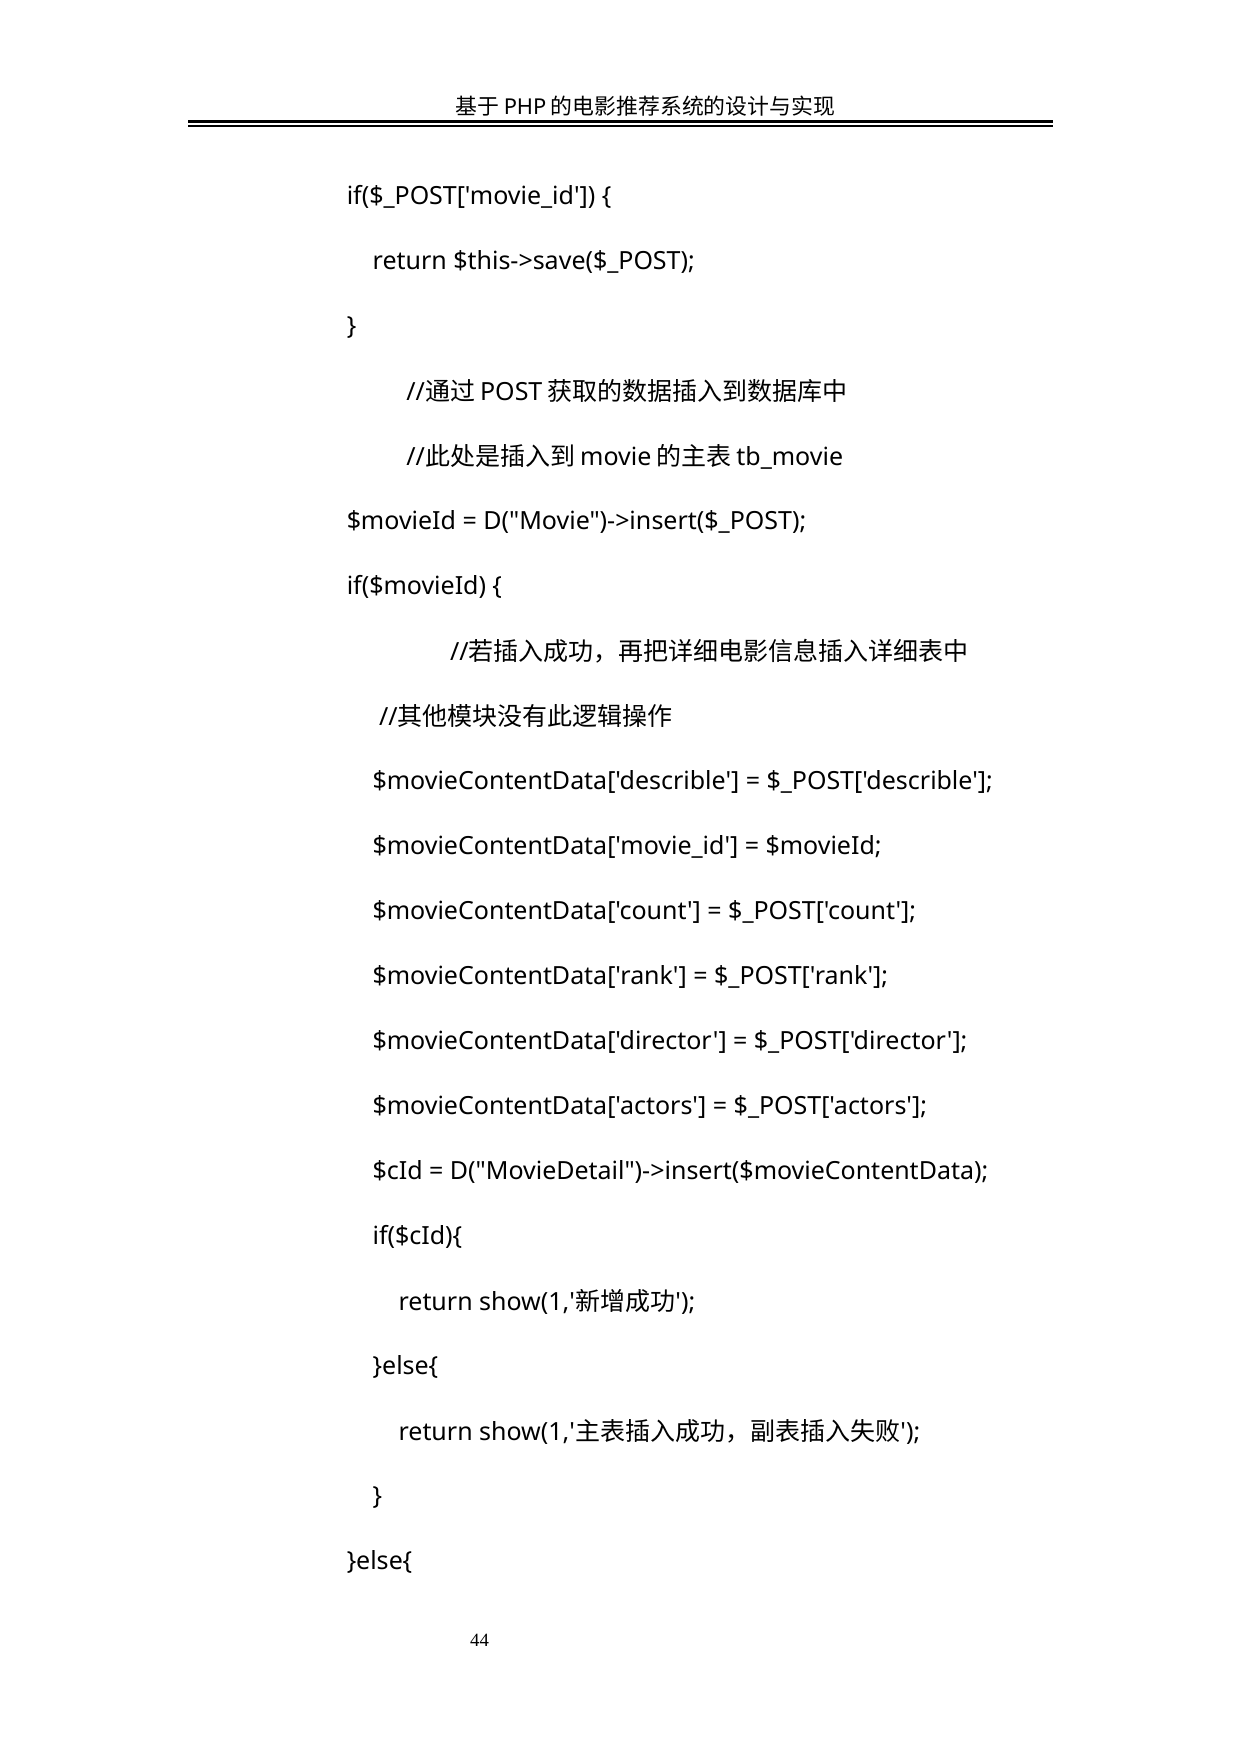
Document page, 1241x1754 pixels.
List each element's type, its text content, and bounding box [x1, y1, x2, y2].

text }else{ [225, 1527, 1053, 1592]
text }else{ [225, 1332, 1053, 1397]
text $movieContentData['describle'] = $_POST['describle']; [225, 747, 1053, 812]
text if($cId){ [225, 1202, 1053, 1267]
text $movieContentData['actors'] = $_POST['actors']; [225, 1072, 1053, 1137]
text $movieContentData['count'] = $_POST['count']; [225, 877, 1053, 942]
text $movieContentData['movie_id'] = $movieId; [225, 812, 1053, 877]
text //此处是插入到movie的主表tb_movie [225, 422, 1053, 487]
text return show(1,'主表插入成功，副表插入失败'); [225, 1397, 1053, 1462]
text if($movieId) { [225, 552, 1053, 617]
text $movieContentData['director'] = $_POST['director']; [225, 1007, 1053, 1072]
text } [225, 292, 1053, 357]
text } [225, 1462, 1053, 1527]
text //通过POST获取的数据插入到数据库中 [187, 357, 1053, 422]
text //其他模块没有此逻辑操作 [225, 682, 1053, 747]
text if($_POST['movie_id']) { [225, 162, 1053, 227]
text $movieId = D("Movie")->insert($_POST); [225, 487, 1053, 552]
text //若插入成功，再把详细电影信息插入详细表中 [225, 617, 1053, 682]
text $cId = D("MovieDetail")->insert($movieContentData); [225, 1137, 1053, 1202]
text return show(1,'新增成功'); [225, 1267, 1053, 1332]
text return $this->save($_POST); [225, 227, 1053, 292]
text $movieContentData['rank'] = $_POST['rank']; [225, 942, 1053, 1007]
